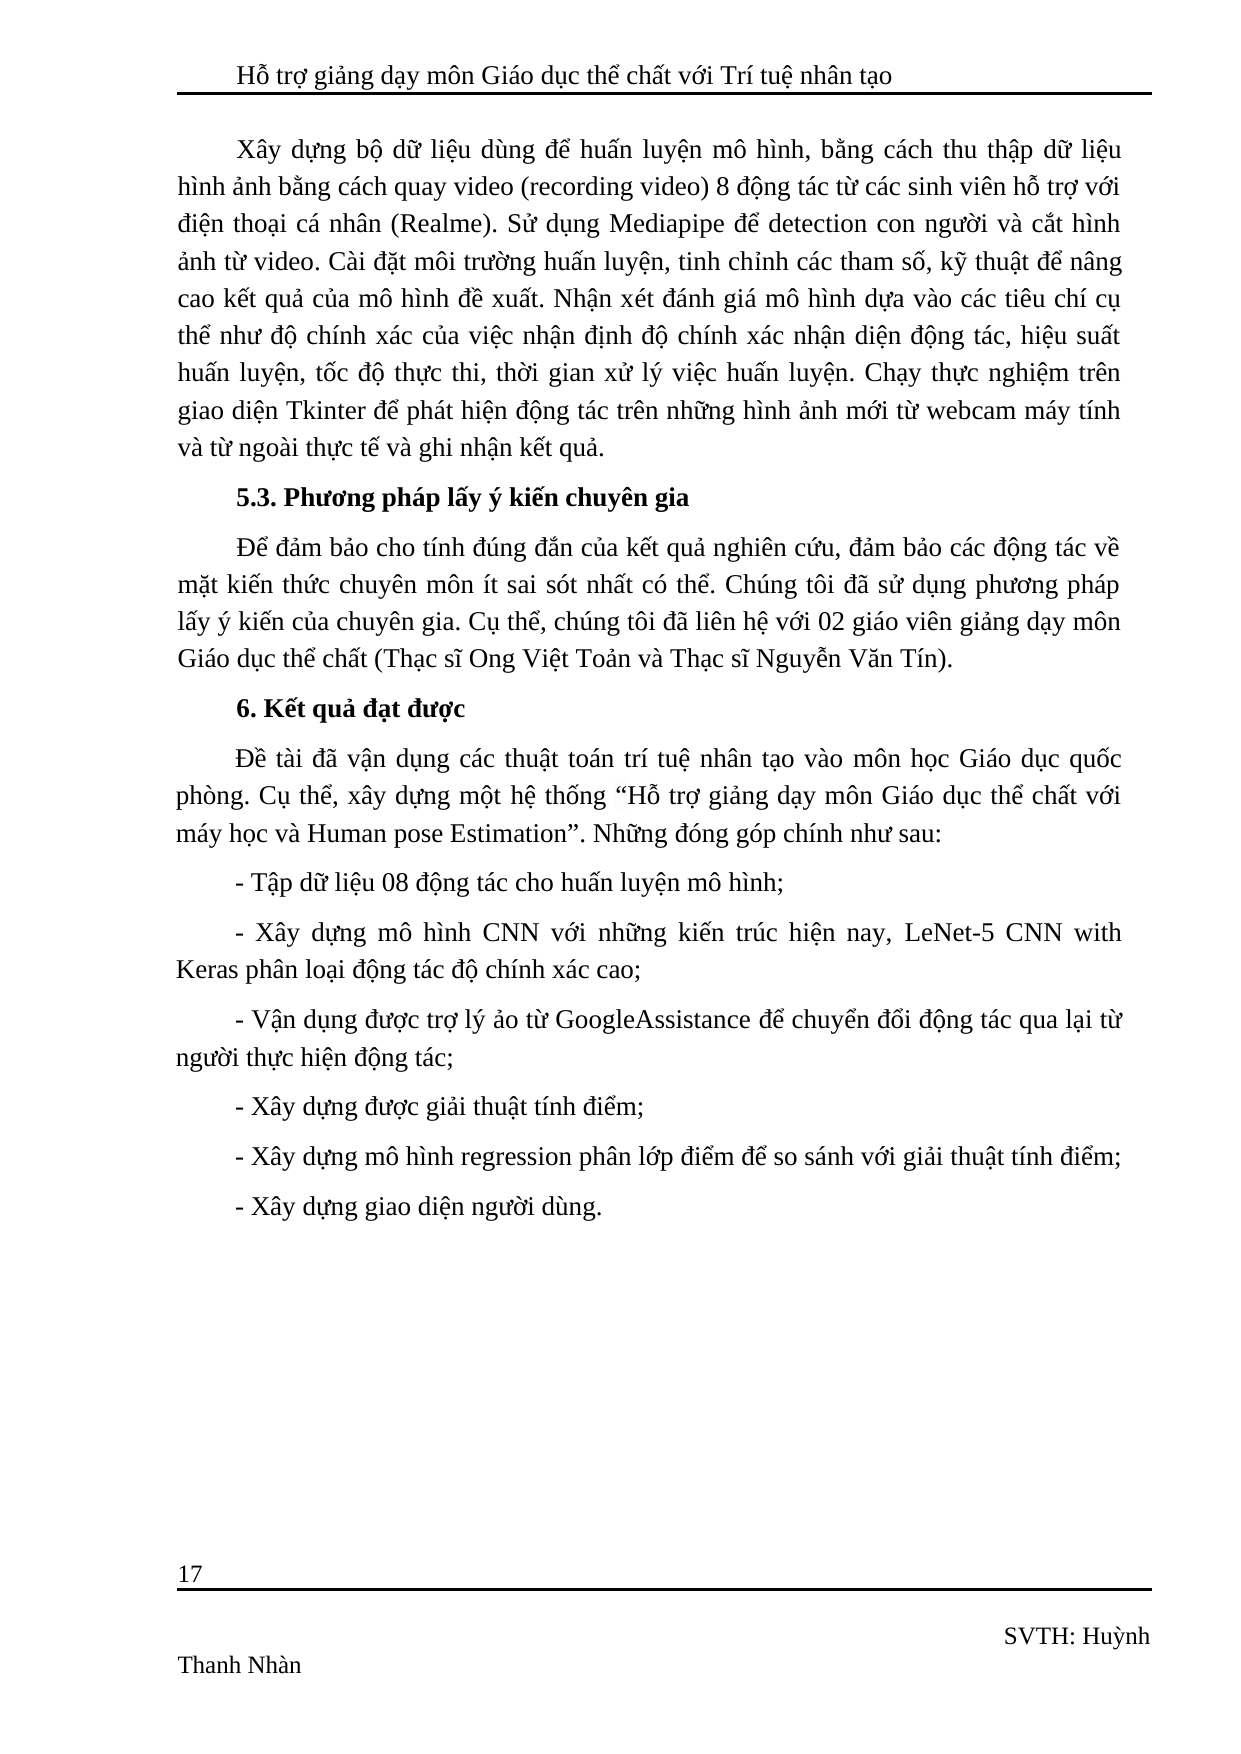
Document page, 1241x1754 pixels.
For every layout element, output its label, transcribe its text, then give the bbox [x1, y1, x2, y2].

subtitle 6. Kết quả đạt được [177, 692, 1122, 723]
text Đề tài đã vận dụng các thuật toán trí tuệ nhân tạo vào môn học Giáo dục quốc phòng. Cụ thể, xây dựng một hệ thống “Hỗ trợ giảng dạy môn Giáo dục thể chất với máy học và Human pose Estimation”. Những đóng góp chính như sau: [176, 742, 1122, 848]
text - Xây dựng giao diện người dùng. [176, 1190, 1122, 1221]
text 5.3. Phương pháp lấy ý kiến chuyên gia [177, 481, 1122, 512]
text - Xây dựng mô hình regression phân lớp điểm để so sánh với giải thuật tính điểm; [176, 1140, 1122, 1171]
text - Tập dữ liệu 08 động tác cho huấn luyện mô hình; [176, 866, 1122, 898]
text - Xây dựng mô hình CNN với những kiến trúc hiện nay, LeNet-5 CNN with Keras phân loại động tác độ chính xác cao; [176, 916, 1122, 985]
text - Xây dựng được giải thuật tính điểm; [176, 1090, 1122, 1122]
text Để đảm bảo cho tính đúng đắn của kết quả nghiên cứu, đảm bảo các động tác về mặt kiến thức chuyên môn ít sai sót nhất có thể. Chúng tôi đã sử dụng phương pháp lấy ý kiến của chuyên gia. Cụ thể, chúng tôi đã liên hệ với 02 giáo viên giảng dạy môn Giáo dục thể chất (Thạc sĩ Ong Việt Toản và Thạc sĩ Nguyễn Văn Tín). [177, 531, 1122, 674]
text Xây dựng bộ dữ liệu dùng để huấn luyện mô hình, bằng cách thu thập dữ liệu hình ảnh bằng cách quay video (recording video) 8 động tác từ các sinh viên hỗ trợ với điện thoại cá nhân (Realme). Sử dụng Mediapipe để detection con người và cắt hình ảnh từ video. Cài đặt môi trường huấn luyện, tinh chỉnh các tham số, kỹ thuật để nâng cao kết quả của mô hình đề xuất. Nhận xét đánh giá mô hình dựa vào các tiêu chí cụ thể như độ chính xác của việc nhận định độ chính xác nhận diện động tác, hiệu suất huấn luyện, tốc độ thực thi, thời gian xử lý việc huấn luyện. Chạy thực nghiệm trên giao diện Tkinter để phát hiện động tác trên những hình ảnh mới từ webcam máy tính và từ ngoài thực tế và ghi nhận kết quả. [177, 133, 1122, 462]
text - Vận dụng được trợ lý ảo từ GoogleAssistance để chuyển đổi động tác qua lại từ người thực hiện động tác; [176, 1003, 1122, 1072]
